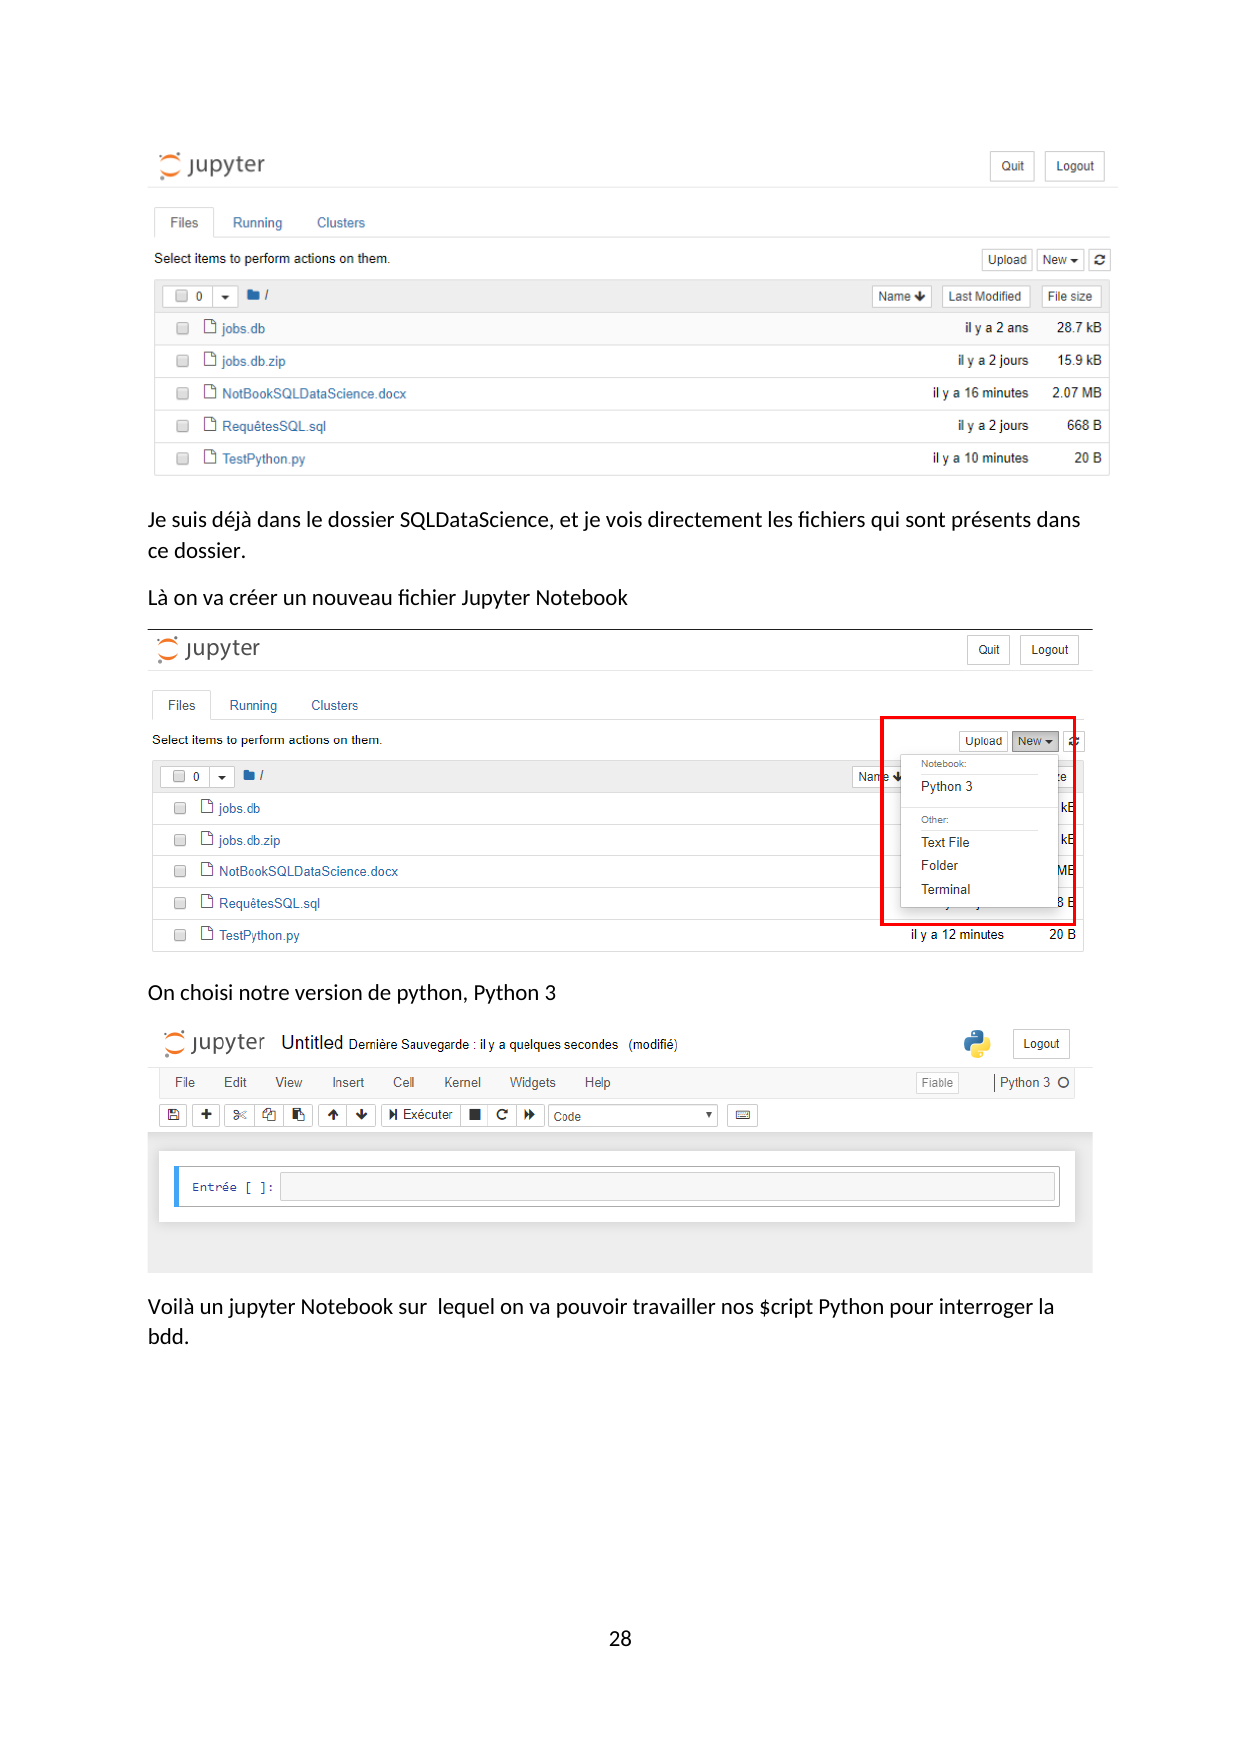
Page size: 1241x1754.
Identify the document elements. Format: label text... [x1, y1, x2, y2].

picture [147, 629, 1093, 959]
text Là on va créer un nouveau fichier Jupyter Notebook [148, 583, 1093, 611]
picture [147, 1024, 1093, 1273]
text Voilà un jupyter Notebook sur lequel on va pouvoir travailler nos $cript Python pour interroger la bdd. [148, 1292, 1093, 1350]
text Je suis déjà dans le dossier SQLDataScience, et je vois directement les fichiers qui sont présents dans ce dossier. [148, 506, 1093, 564]
text On choisi notre version de python, Python 3 [148, 978, 1093, 1006]
picture [147, 147, 1119, 487]
